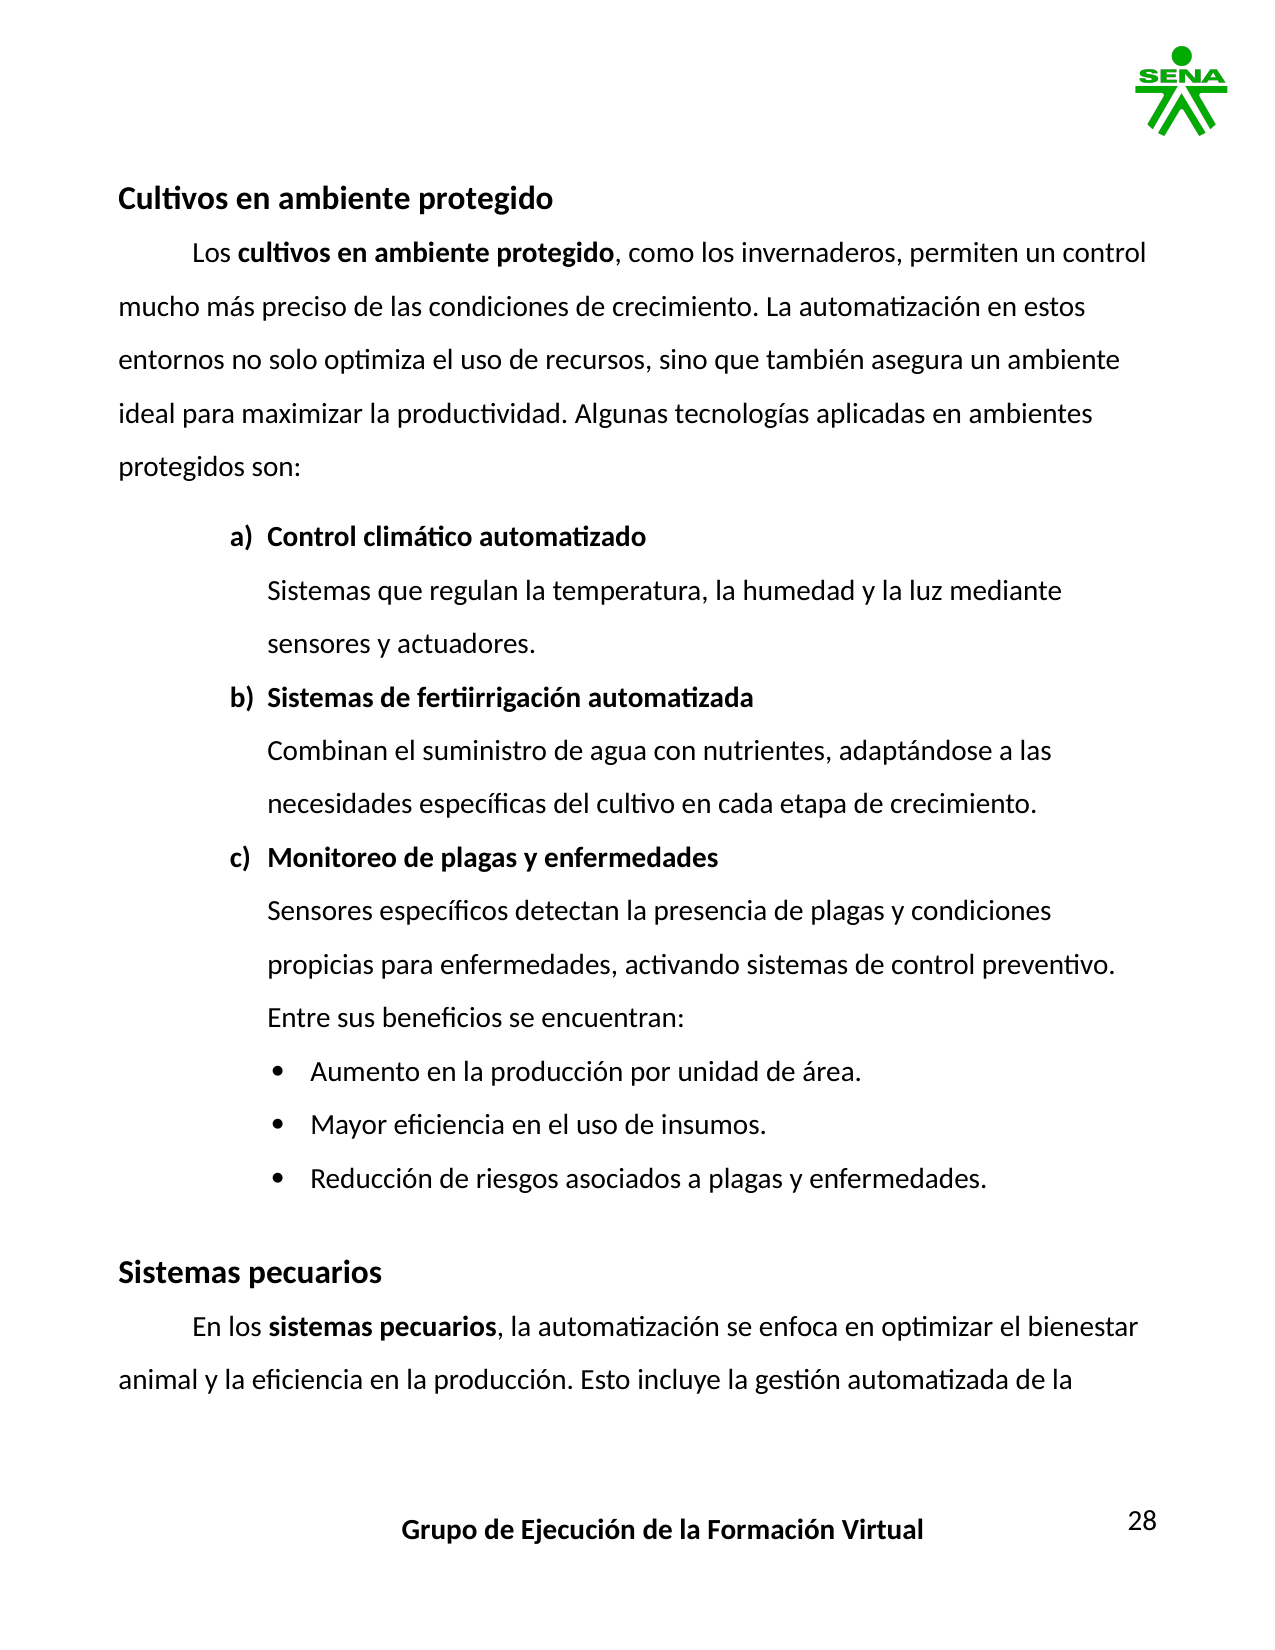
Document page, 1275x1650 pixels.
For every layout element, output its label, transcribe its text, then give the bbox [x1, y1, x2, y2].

list Sistemas que regulan la temperatura, la humedad y la luz mediante sensores y actuadores. [267, 572, 1157, 661]
list Entre sus beneficios se encuentran: [267, 999, 1157, 1035]
list Combinan el suministro de agua con nutrientes, adaptándose a las necesidades específicas del cultivo en cada etapa de crecimiento. [267, 732, 1157, 821]
list Reducción de riesgos asociados a plagas y enfermedades. [273, 1160, 1157, 1195]
text Los cultivos en ambiente protegido, como los invernaderos, permiten un control mucho más preciso de las condiciones de crecimiento. La automatización en estos entornos no solo optimiza el uso de recursos, sino que también asegura un ambiente ideal para maximizar la productividad. Algunas tecnologías aplicadas en ambientes protegidos son: [118, 234, 1157, 484]
subtitle Sistemas pecuarios [118, 1251, 1157, 1291]
list Monitoreo de plagas y enfermedades [229, 839, 1157, 875]
list Aumento en la producción por unidad de área. [273, 1053, 1157, 1088]
picture [1135, 46, 1228, 136]
subtitle Cultivos en ambiente protegido [118, 177, 1157, 218]
list Mayor eficiencia en el uso de insumos. [273, 1106, 1157, 1142]
list Sistemas de fertiirrigación automatizada [229, 679, 1157, 714]
list Control climático automatizado [229, 518, 1157, 554]
list Sensores específicos detectan la presencia de plagas y condiciones propicias para enfermedades, activando sistemas de control preventivo. [267, 892, 1157, 982]
